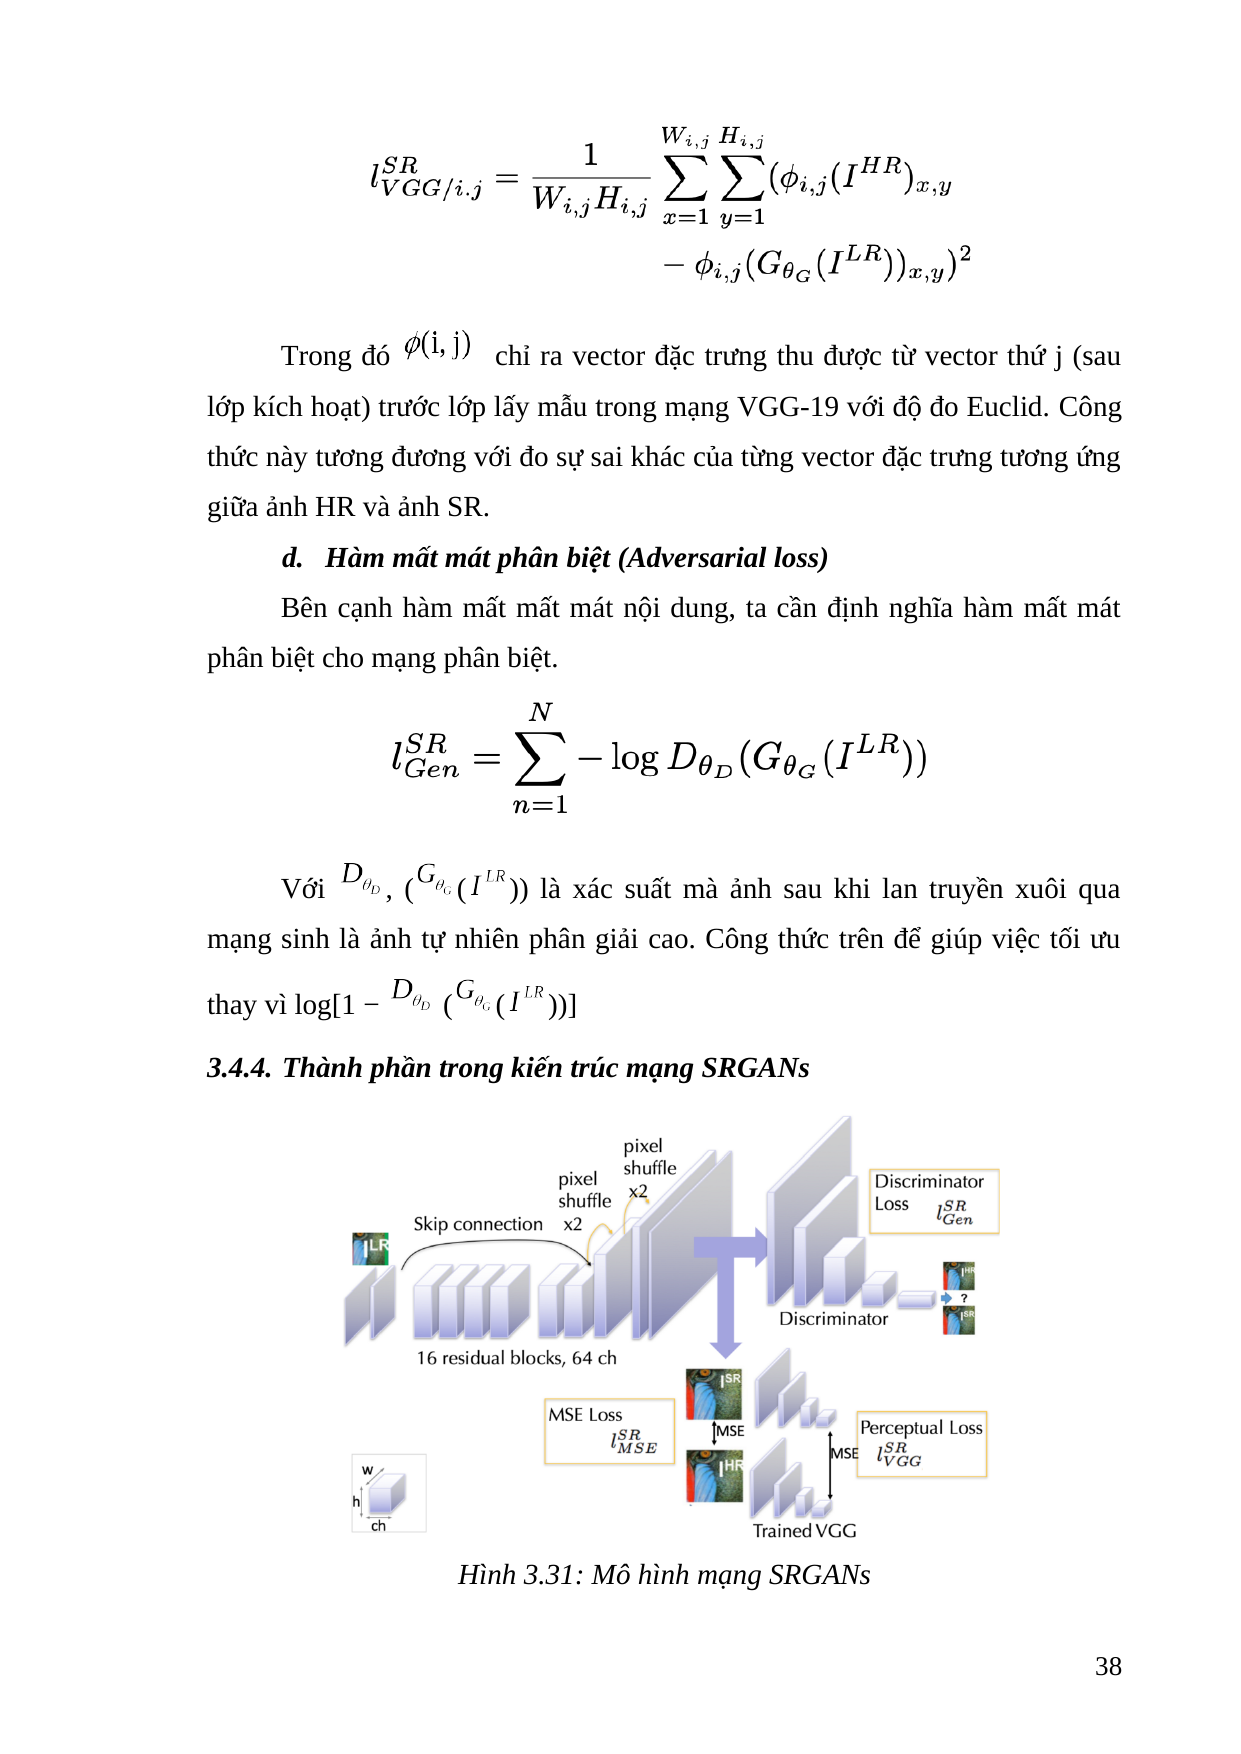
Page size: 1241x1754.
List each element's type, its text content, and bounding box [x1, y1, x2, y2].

subtitle Thành phần trong kiến trúc mạng SRGANs [207, 1050, 1122, 1083]
text Bên cạnh hàm mất mất mát nội dung, ta cần định nghĩa hàm mất mát phân biệt cho mạng phân biệt. [207, 590, 1122, 674]
text Trong đó chỉ ra vector đặc trưng thu được từ vector thứ j (sau lớp kích hoạt) trước lớp lấy mẫu trong mạng VGG-19 với độ đo Euclid. Công thức này tương đương với đo sự sai khác của từng vector đặc trưng tương ứng giữa ảnh HR và ảnh SR. [207, 325, 1122, 523]
picture [368, 690, 961, 839]
text Với , (()) là xác suất mà ảnh sau khi lan truyền xuôi qua mạng sinh là ảnh tự nhiên phân giải cao. Công thức trên để giúp việc tối ưu thay vì log[1 − (())] [207, 855, 1122, 1021]
list Hàm mất mát phân biệt (Adversarial loss) [207, 540, 1122, 573]
picture [329, 1112, 1000, 1558]
picture [333, 118, 996, 308]
